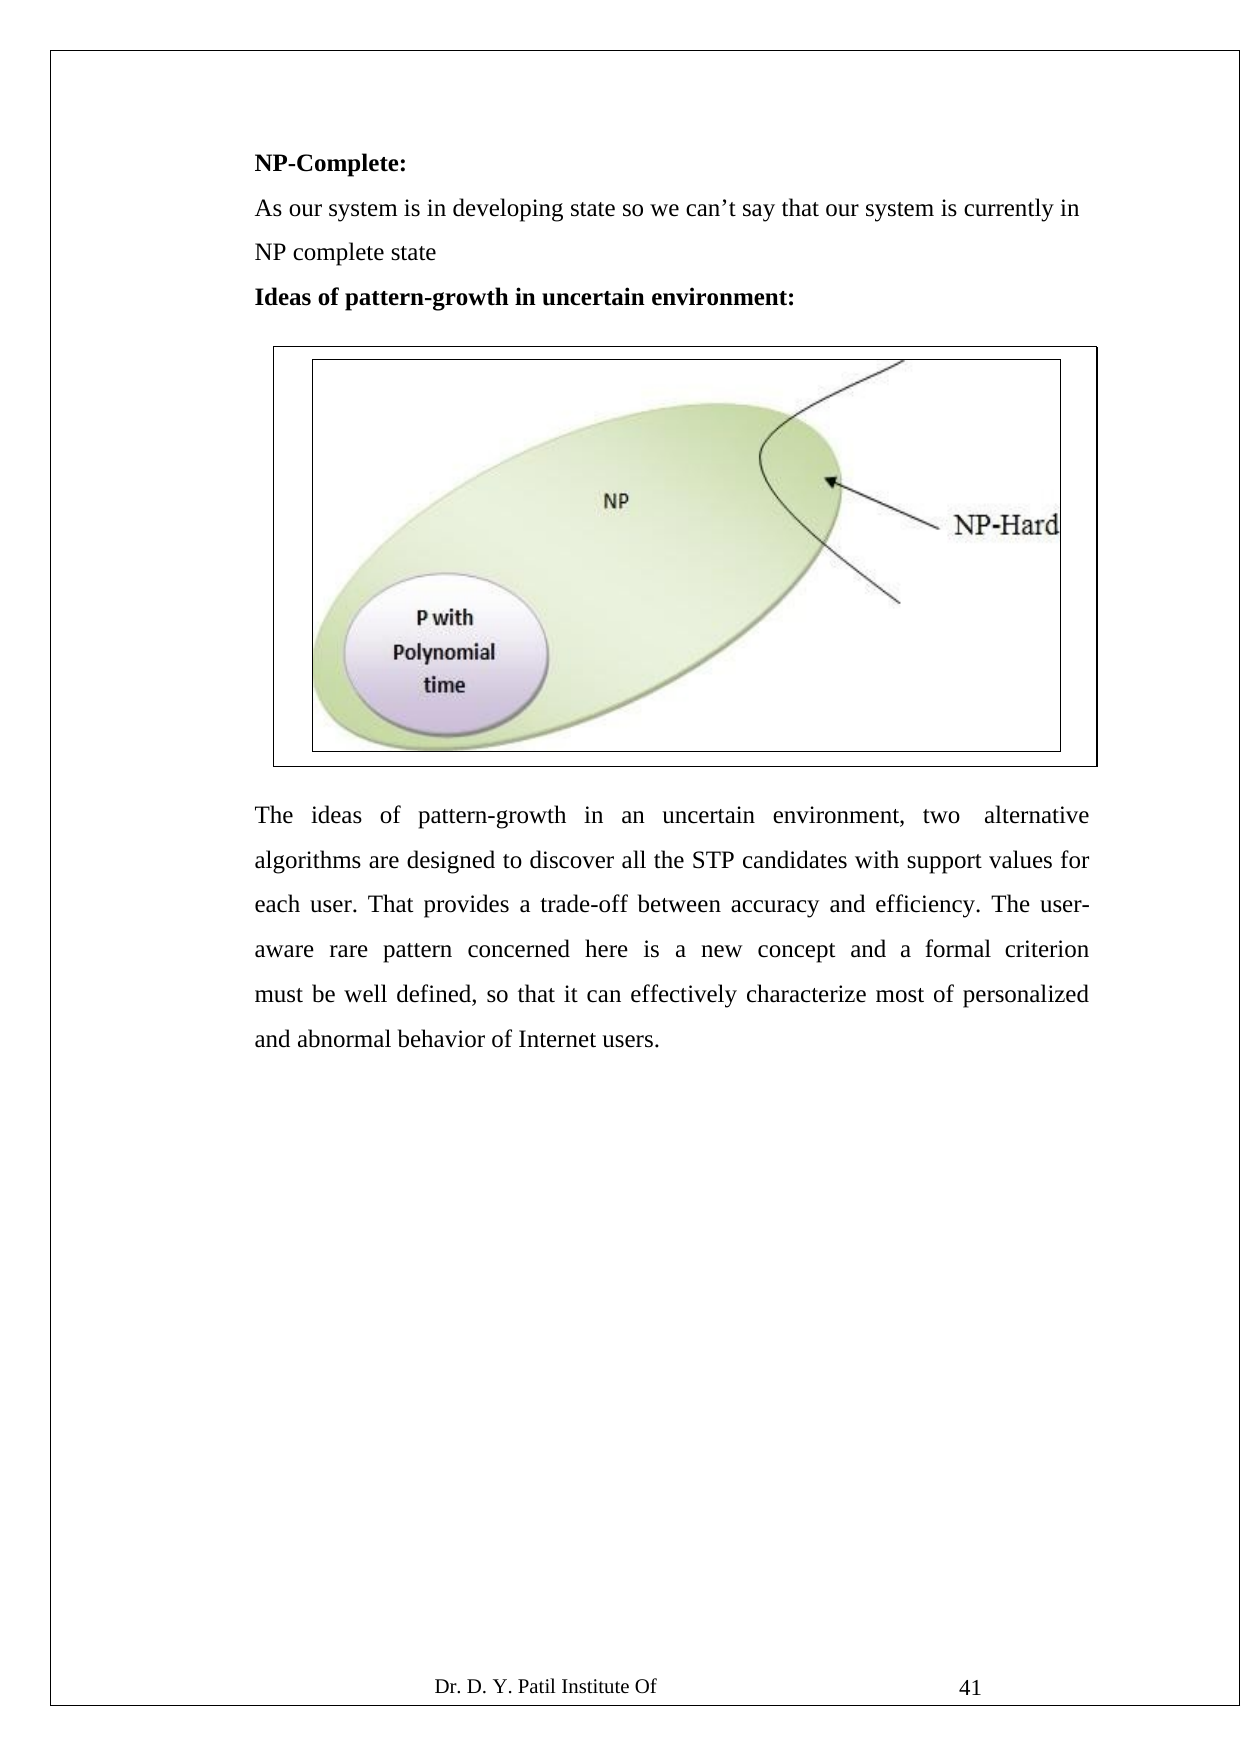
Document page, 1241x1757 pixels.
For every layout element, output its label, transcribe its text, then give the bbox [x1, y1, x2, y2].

text The ideas of pattern-growth in an uncertain environment, two alternative algorithms are designed to discover all the STP candidates with support values for each user. That provides a trade-off between accuracy and efficiency. The user-aware rare pattern concerned here is a new concept and a formal criterion must be well defined, so that it can effectively characterize most of personalized and abnormal behavior of Internet users. [254, 327, 1090, 1053]
text As our system is in developing state so we can’t say that our system is currently in NP complete state [254, 193, 1090, 266]
subtitle NP-Complete: [254, 148, 1239, 176]
subtitle Ideas of pattern-growth in uncertain environment: [254, 282, 1239, 311]
